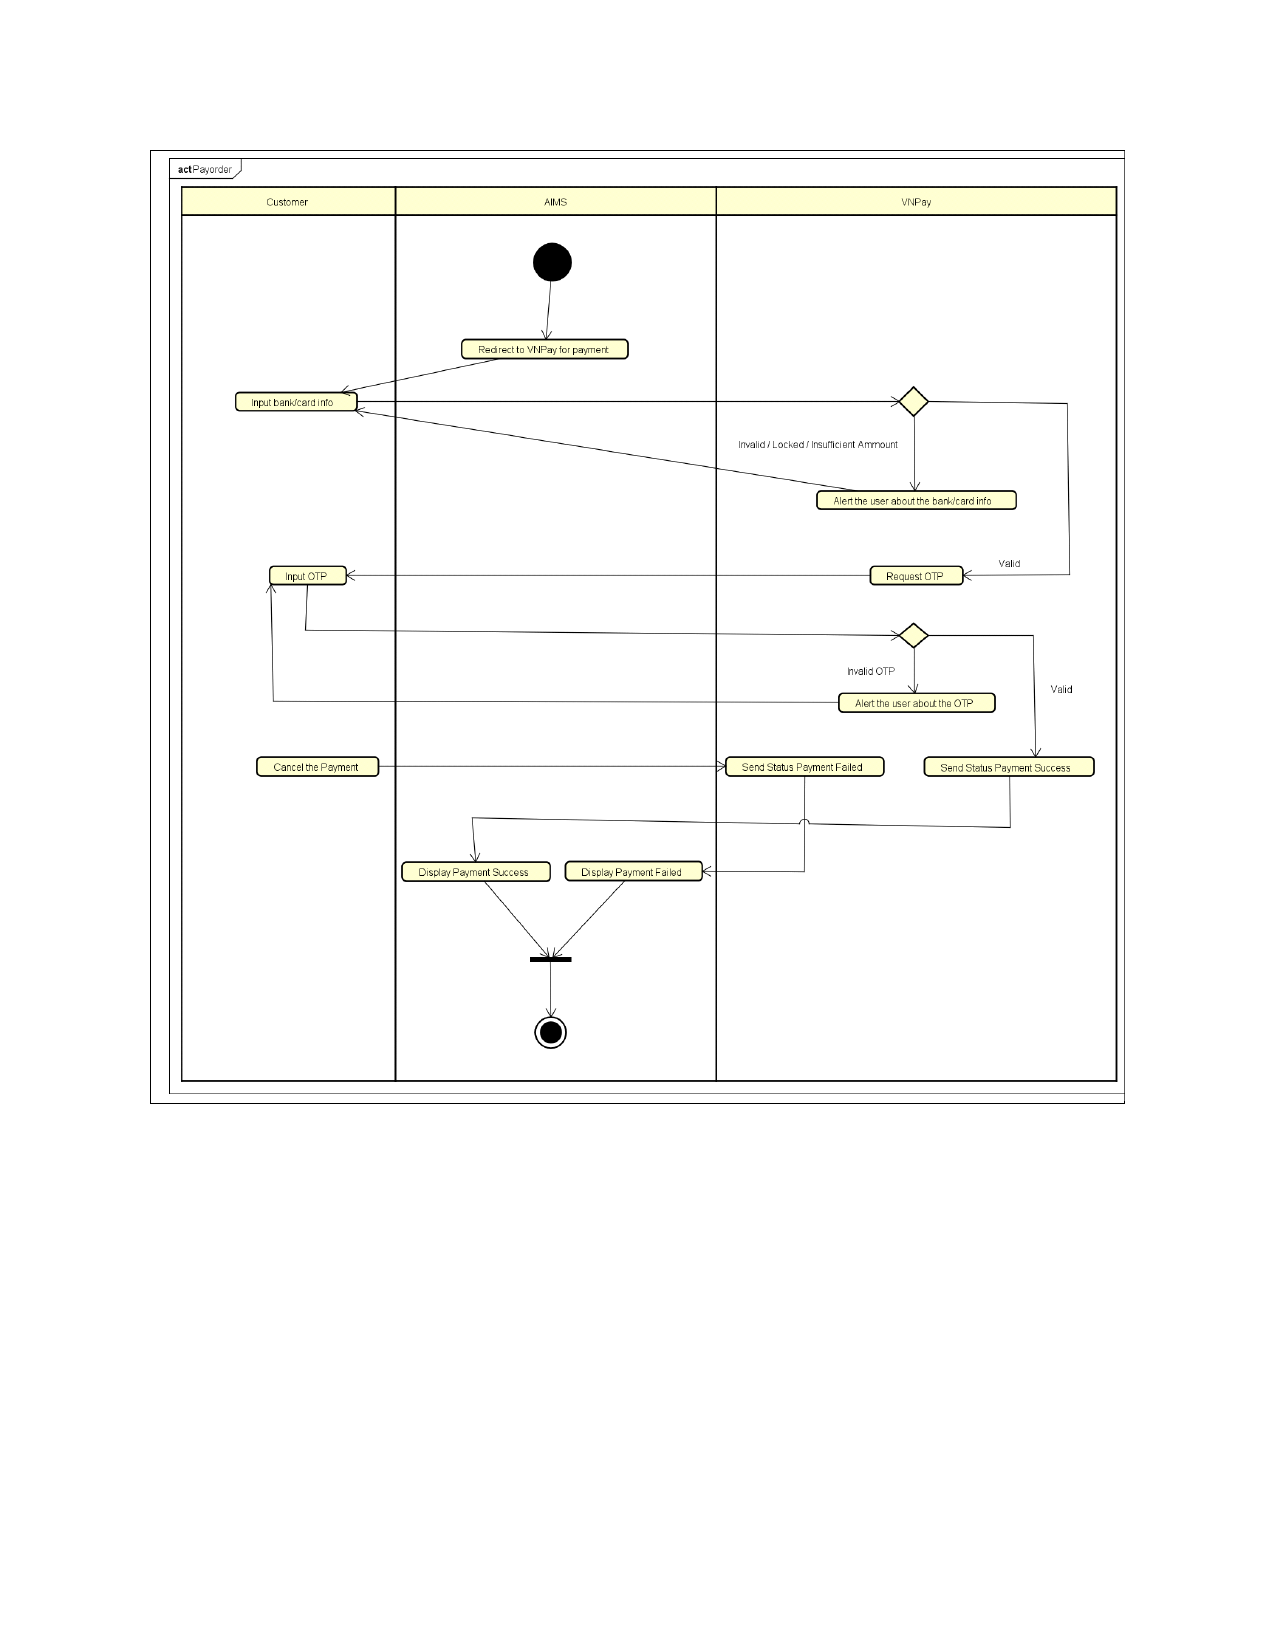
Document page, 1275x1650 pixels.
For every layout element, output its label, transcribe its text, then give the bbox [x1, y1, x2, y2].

table_header Usecase code: UC007 Brief Description: This usecase describes the interaction between the customer and the AIMS system when the user pay for the order. Actors: Customer, VNPay subsystem. Preconditions: UC Place Order after user confirm shipping method. Flow of action: The customer confirm the order. AIMS redirect the customer to VNPay payment page. The customer finish payment for the order through VNPay AIMS display Payment Successful page. Alternate flows for Searching Input data Output data Postconditions: None Activity diagram [151, 151, 1124, 1103]
picture [161, 151, 1125, 1101]
